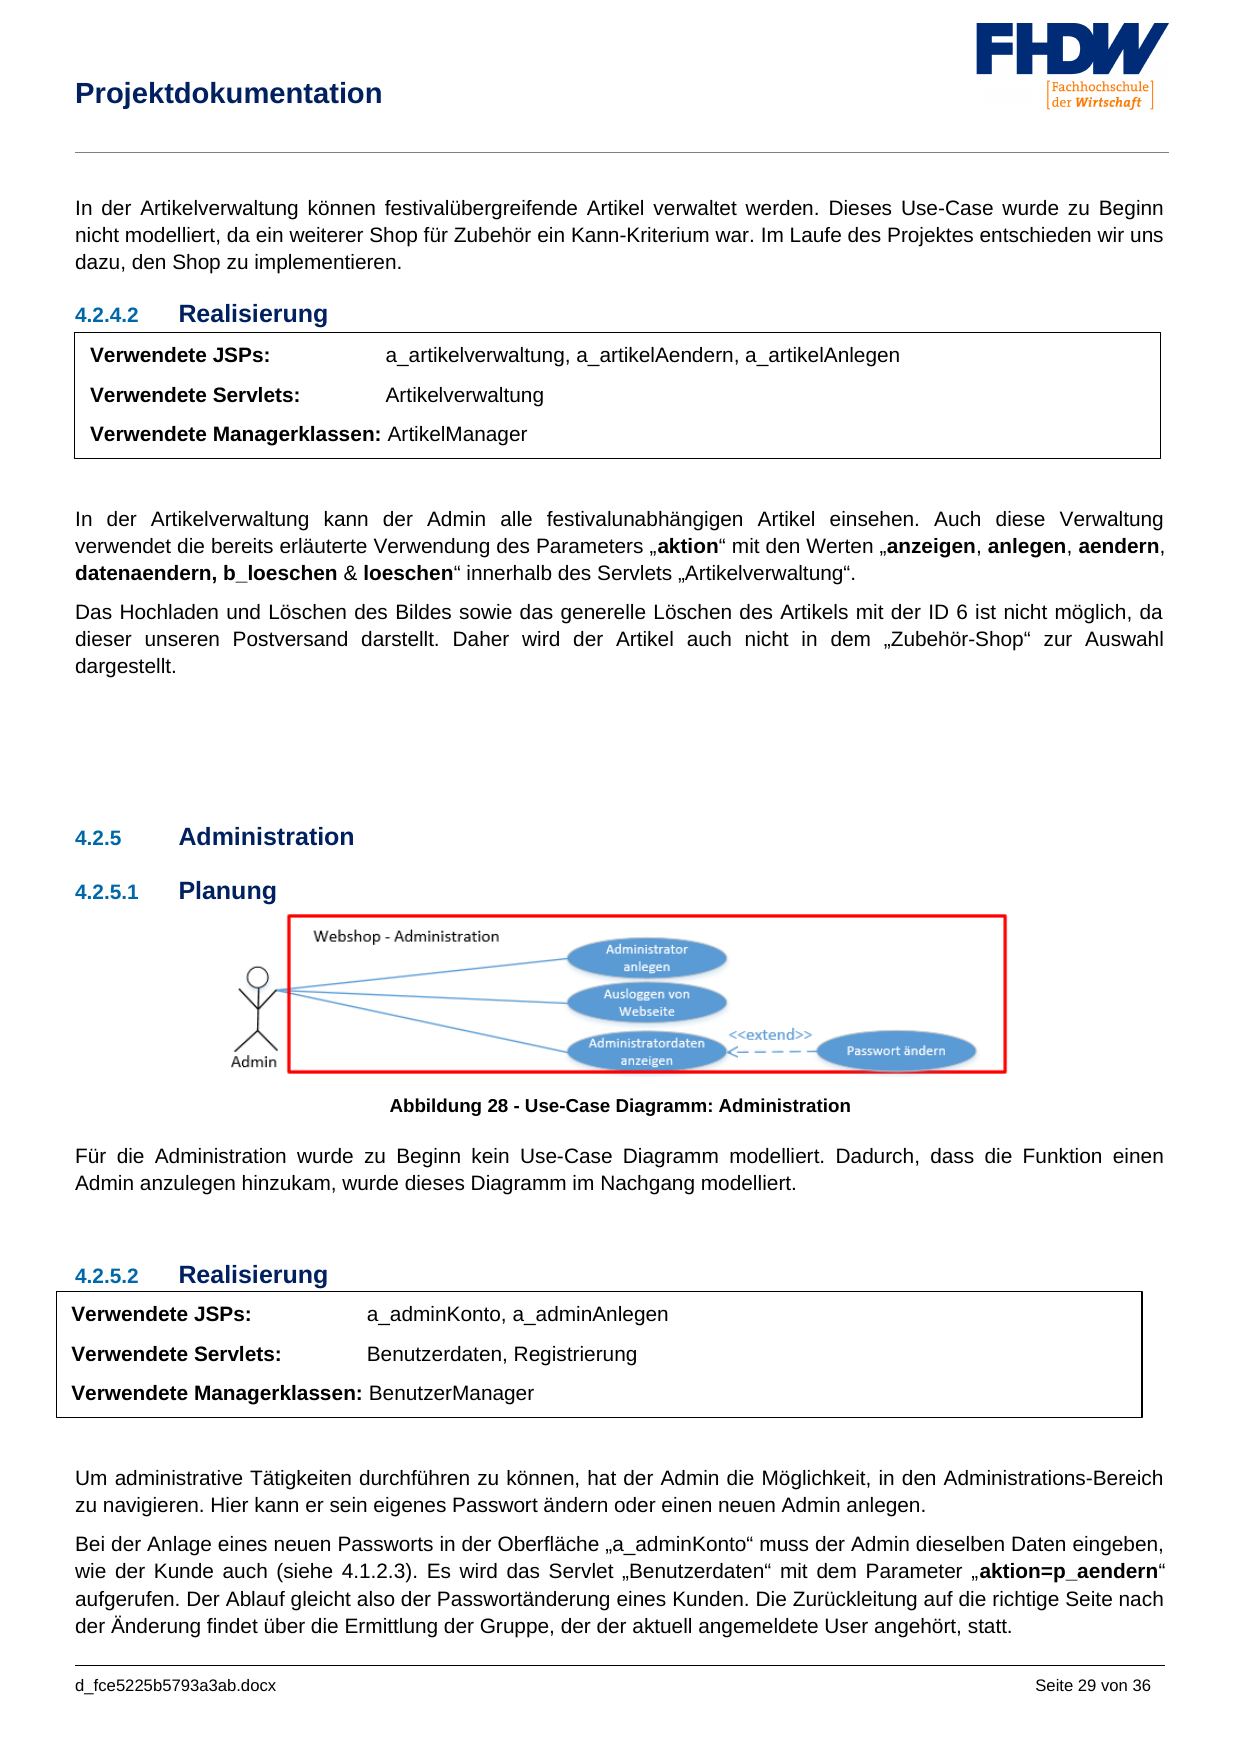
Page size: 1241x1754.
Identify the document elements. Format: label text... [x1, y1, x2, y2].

text In der Artikelverwaltung können festivalübergreifende Artikel verwaltet werden. Dieses Use-Case wurde zu Beginn nicht modelliert, da ein weiterer Shop für Zubehör ein Kann-Kriterium war. Im Laufe des Projektes entschieden wir uns dazu, den Shop zu implementieren. [75, 193, 1165, 274]
subtitle Realisierung [75, 1260, 1165, 1288]
picture [976, 23, 1169, 110]
text Für die Administration wurde zu Beginn kein Use-Case Diagramm modelliert. Dadurch, dass die Funktion einen Admin anzulegen hinzukam, wurde dieses Diagramm im Nachgang modelliert. [75, 1141, 1165, 1195]
subtitle Planung [75, 876, 1165, 904]
text Bei der Anlage eines neuen Passworts in der Oberfläche „a_adminKonto“ muss der Admin dieselben Daten eingeben, wie der Kunde auch (siehe 4.1.2.3). Es wird das Servlet „Benutzerdaten“ mit dem Parameter „aktion=p_aendern“ aufgerufen. Der Ablauf gleicht also der Passwortänderung eines Kunden. Die Zurückleitung auf die richtige Seite nach der Änderung findet über die Ermittlung der Gruppe, der der aktuell angemeldete User angehört, statt. [75, 1529, 1165, 1637]
text Das Hochladen und Löschen des Bildes sowie das generelle Löschen des Artikels mit der ID 6 ist nicht möglich, da dieser unseren Postversand darstellt. Daher wird der Artikel auch nicht in dem „Zubehör-Shop“ zur Auswahl dargestellt. [75, 597, 1165, 678]
text In der Artikelverwaltung kann der Admin alle festivalunabhängigen Artikel einsehen. Auch diese Verwaltung verwendet die bereits erläuterte Verwendung des Parameters „aktion“ mit den Werten „anzeigen, anlegen, aendern, datenaendern, b_loeschen & loeschen“ innerhalb des Servlets „Artikelverwaltung“. [75, 503, 1165, 584]
subtitle Administration [75, 822, 1165, 851]
text Abbildung 28 - Use-Case Diagramm: Administration [75, 1089, 1165, 1116]
subtitle Realisierung [75, 299, 1165, 328]
text Um administrative Tätigkeiten durchführen zu können, hat der Admin die Möglichkeit, in den Administrations-Bereich zu navigieren. Hier kann er sein eigenes Passwort ändern oder einen neuen Admin anlegen. [75, 1462, 1165, 1517]
picture [229, 910, 1011, 1077]
